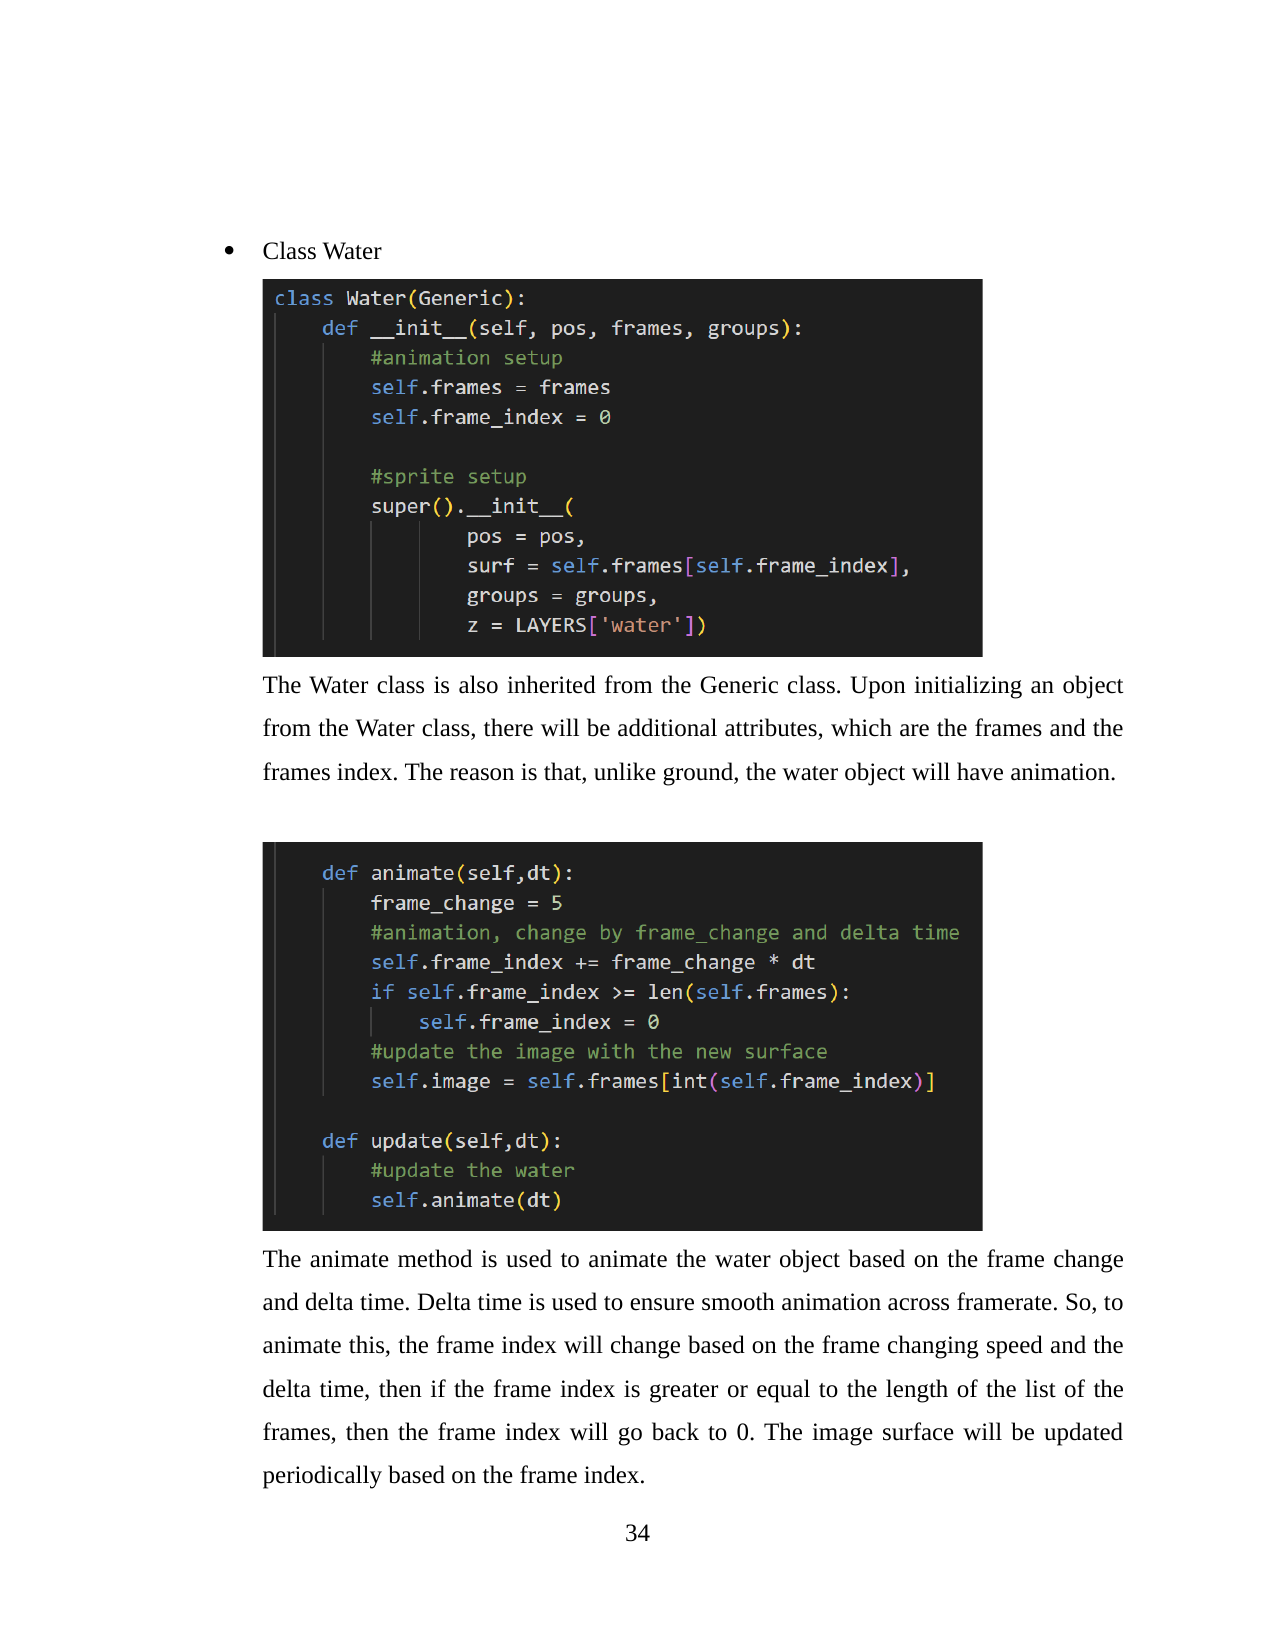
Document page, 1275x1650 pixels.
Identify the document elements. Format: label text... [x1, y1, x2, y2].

picture [262, 842, 983, 1231]
picture [262, 279, 983, 657]
list The animate method is used to animate the water object based on the frame change and delta time. Delta time is used to ensure smooth animation across framerate. So, to animate this, the frame index will change based on the frame changing speed and the delta time, then if the frame index is greater or equal to the length of the list of the frames, then the frame index will go back to 0. The image surface will be updated periodically based on the frame index. [262, 1244, 1125, 1489]
list Class Water [225, 236, 1125, 265]
list The Water class is also inherited from the Generic class. Upon initializing an object from the Water class, there will be additional attributes, which are the frames and the frames index. The reason is that, unlike ground, the water object will have animation. [262, 670, 1125, 785]
